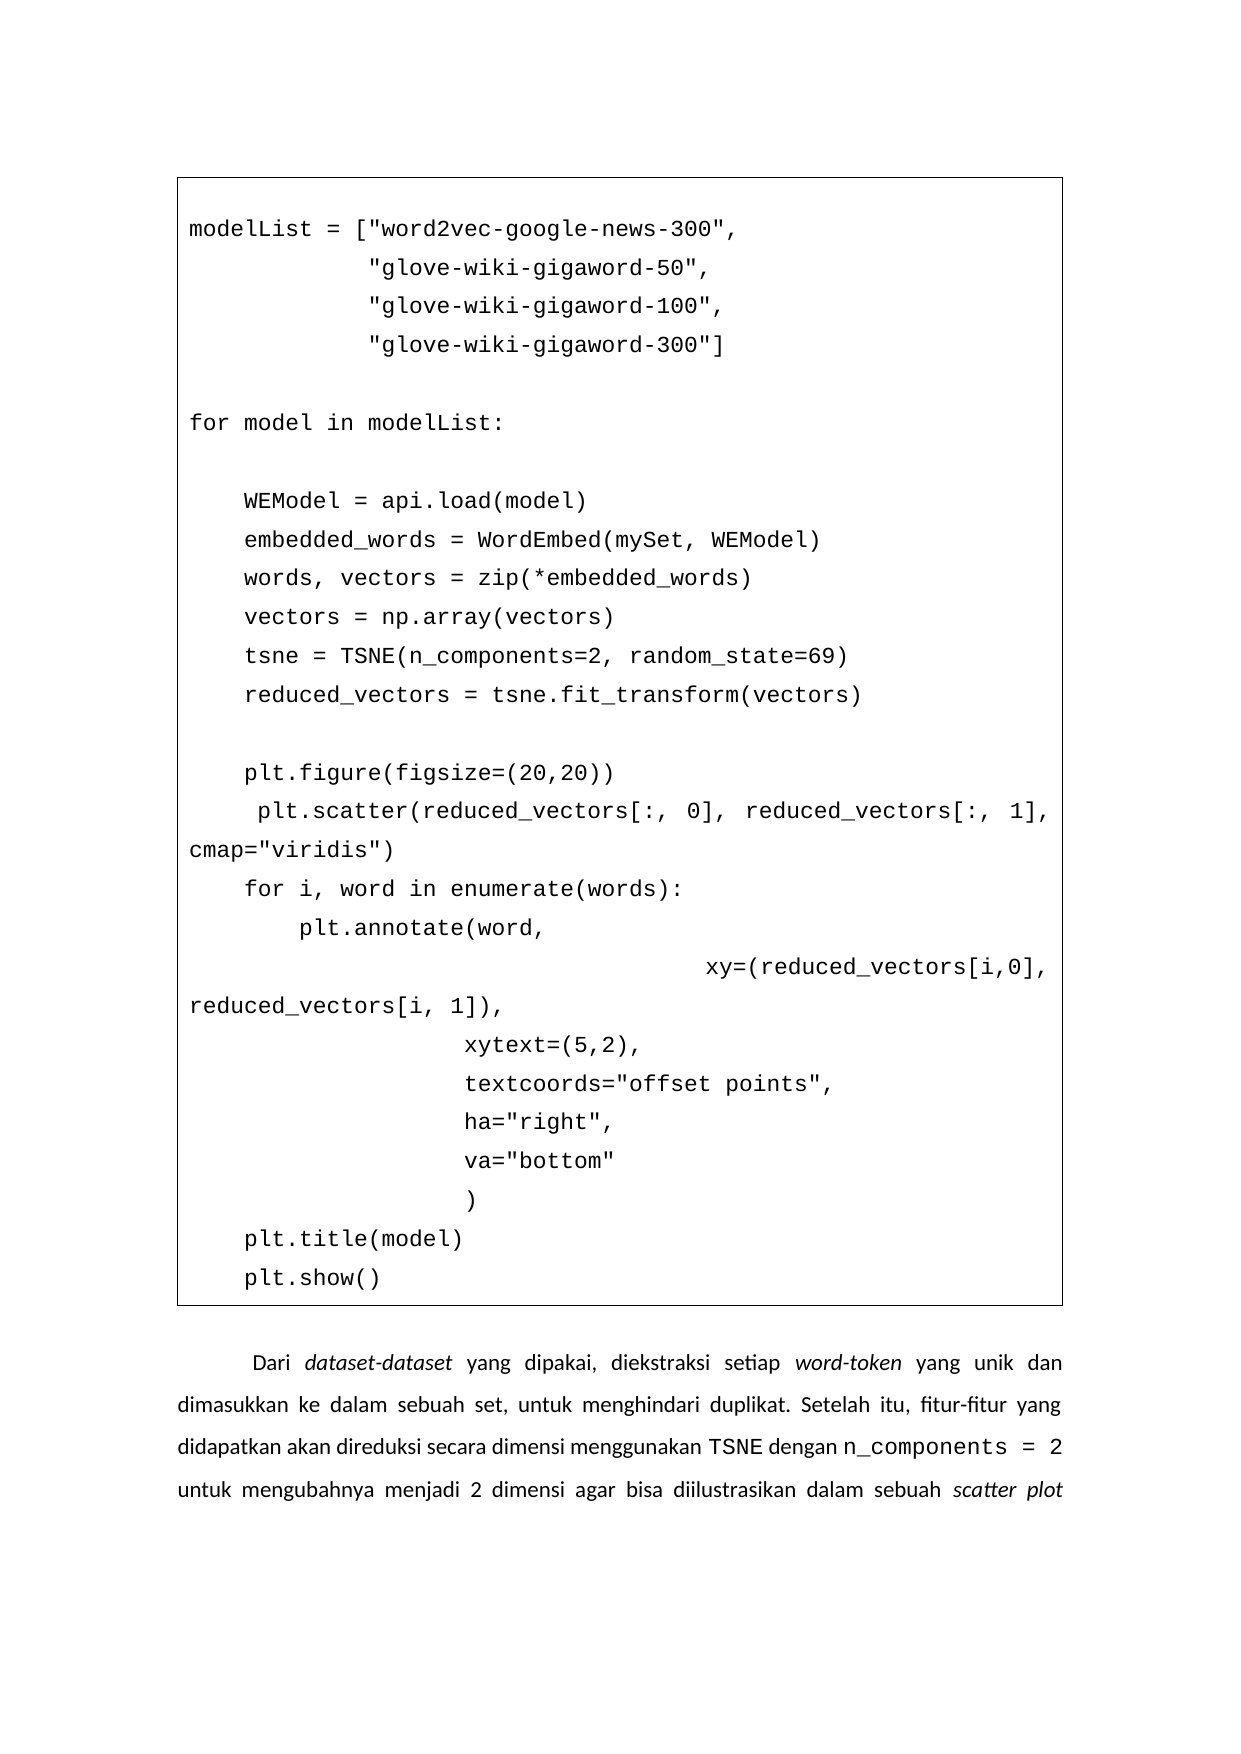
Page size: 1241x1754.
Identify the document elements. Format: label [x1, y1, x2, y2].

text [177, 1348, 1063, 1503]
table_header [178, 178, 1062, 1305]
